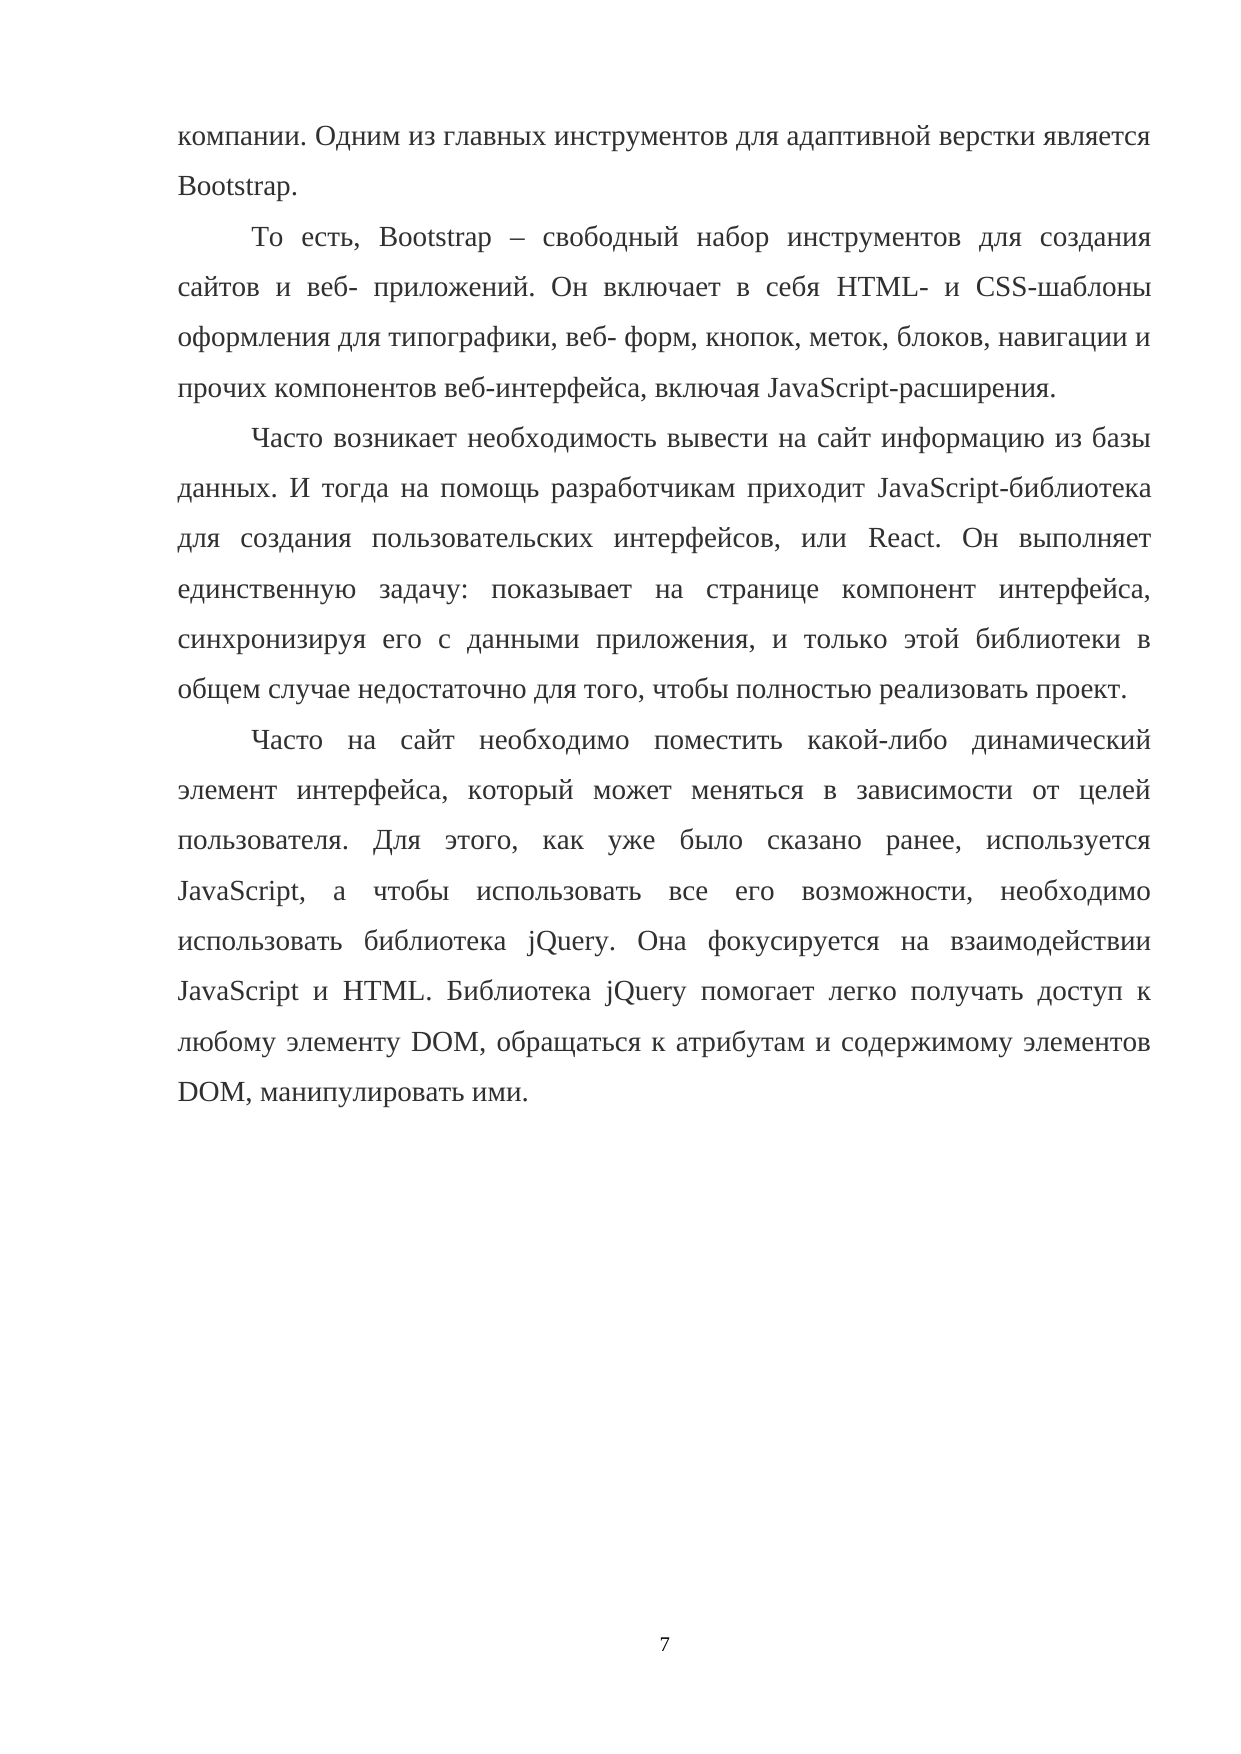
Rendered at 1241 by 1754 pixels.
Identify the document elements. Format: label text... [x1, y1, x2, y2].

text Часто возникает необходимость вывести на сайт информацию из базы данных. И тогда на помощь разработчикам приходит JavaScript-библиотека для создания пользовательских интерфейсов, или React. Он выполняет единственную задачу: показывает на странице компонент интерфейса, синхронизируя его с данными приложения, и только этой библиотеки в общем случае недостаточно для того, чтобы полностью реализовать проект. [177, 420, 1152, 705]
text То есть, Bootstrap – свободный набор инструментов для создания сайтов и веб- приложений. Он включает в себя HTML- и CSS-шаблоны оформления для типографики, веб- форм, кнопок, меток, блоков, навигации и прочих компонентов веб-интерфейса, включая JavaScript-расширения. [177, 219, 1152, 403]
text Часто на сайт необходимо поместить какой-либо динамический элемент интерфейса, который может меняться в зависимости от целей пользователя. Для этого, как уже было сказано ранее, используется JavaScript, а чтобы использовать все его возможности, необходимо использовать библиотека jQuery. Она фокусируется на взаимодействии JavaScript и HTML. Библиотека jQuery помогает легко получать доступ к любому элементу DOM, обращаться к атрибутам и содержимому элементов DOM, манипулировать ими. [177, 722, 1152, 1108]
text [177, 118, 1152, 202]
